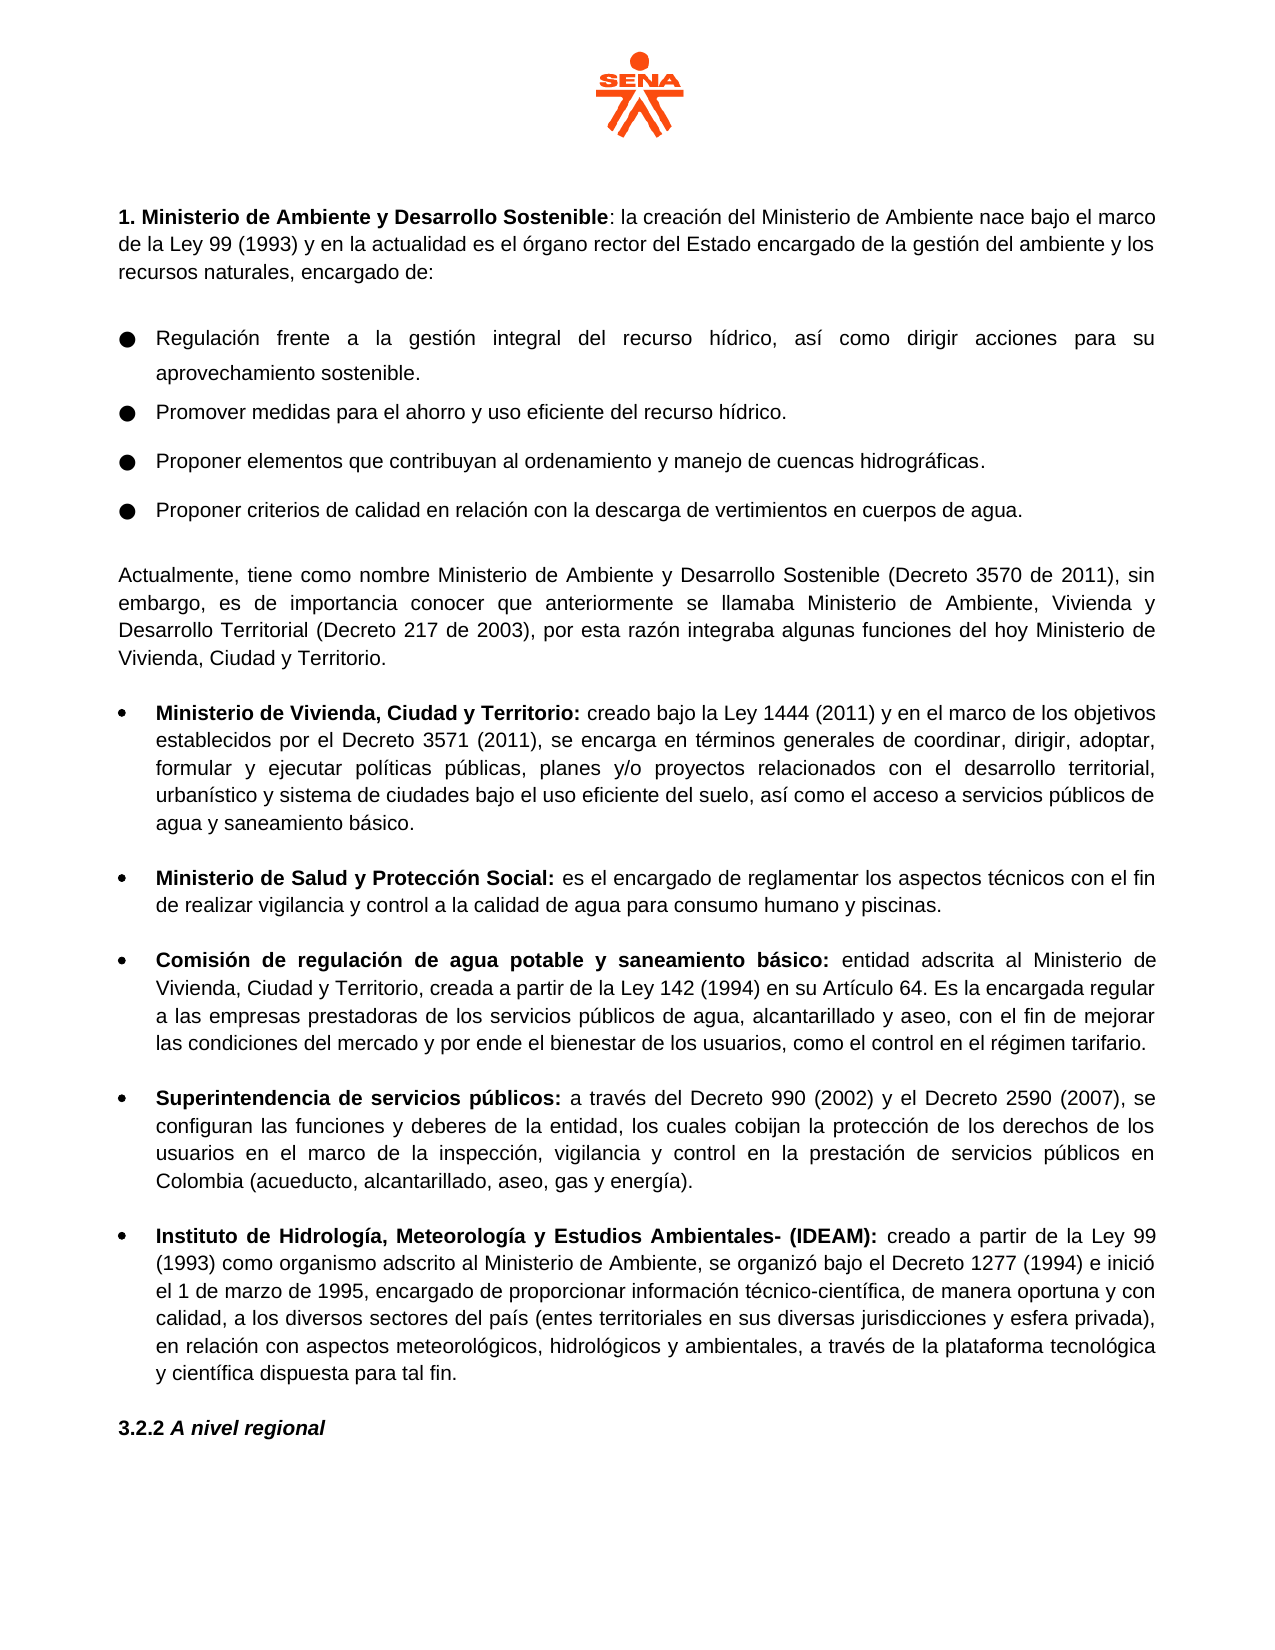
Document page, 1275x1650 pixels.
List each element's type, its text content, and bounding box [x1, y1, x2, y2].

list Instituto de Hidrología, Meteorología y Estudios Ambientales- (IDEAM): creado a partir de la Ley 99 (1993) como organismo adscrito al Ministerio de Ambiente, se organizó bajo el Decreto 1277 (1994) e inició el 1 de marzo de 1995, encargado de proporcionar información técnico-científica, de manera oportuna y con calidad, a los diversos sectores del país (entes territoriales en sus diversas jurisdicciones y esfera privada), en relación con aspectos meteorológicos, hidrológicos y ambientales, a través de la plataforma tecnológica y científica dispuesta para tal fin. [118, 1223, 1157, 1385]
list Proponer criterios de calidad en relación con la descarga de vertimientos en cuerpos de agua. [118, 487, 1157, 529]
list Ministerio de Salud y Protección Social: es el encargado de reglamentar los aspectos técnicos con el fin de realizar vigilancia y control a la calidad de agua para consumo humano y piscinas. [118, 866, 1157, 917]
picture [585, 48, 690, 142]
text 3.2.2 A nivel regional [118, 1416, 1157, 1440]
text Actualmente, tiene como nombre Ministerio de Ambiente y Desarrollo Sostenible (Decreto 3570 de 2011), sin embargo, es de importancia conocer que anteriormente se llamaba Ministerio de Ambiente, Vivienda y Desarrollo Territorial (Decreto 217 de 2003), por esta razón integraba algunas funciones del hoy Ministerio de Vivienda, Ciudad y Territorio. [118, 563, 1157, 669]
list Proponer elementos que contribuyan al ordenamiento y manejo de cuencas hidrográficas. [118, 437, 1157, 480]
list Regulación frente a la gestión integral del recurso hídrico, así como dirigir acciones para su aprovechamiento sostenible. [118, 315, 1157, 385]
list Ministerio de Vivienda, Ciudad y Territorio: creado bajo la Ley 1444 (2011) y en el marco de los objetivos establecidos por el Decreto 3571 (2011), se encarga en términos generales de coordinar, dirigir, adoptar, formular y ejecutar políticas públicas, planes y/o proyectos relacionados con el desarrollo territorial, urbanístico y sistema de ciudades bajo el uso eficiente del suelo, así como el acceso a servicios públicos de agua y saneamiento básico. [118, 701, 1157, 835]
list Promover medidas para el ahorro y uso eficiente del recurso hídrico. [118, 388, 1157, 431]
text 1. Ministerio de Ambiente y Desarrollo Sostenible: la creación del Ministerio de Ambiente nace bajo el marco de la Ley 99 (1993) y en la actualidad es el órgano rector del Estado encargado de la gestión del ambiente y los recursos naturales, encargado de: [118, 205, 1157, 284]
list Superintendencia de servicios públicos: a través del Decreto 990 (2002) y el Decreto 2590 (2007), se configuran las funciones y deberes de la entidad, los cuales cobijan la protección de los derechos de los usuarios en el marco de la inspección, vigilancia y control en la prestación de servicios públicos en Colombia (acueducto, alcantarillado, aseo, gas y energía). [118, 1086, 1157, 1192]
list Comisión de regulación de agua potable y saneamiento básico: entidad adscrita al Ministerio de Vivienda, Ciudad y Territorio, creada a partir de la Ley 142 (1994) en su Artículo 64. Es la encargada regular a las empresas prestadoras de los servicios públicos de agua, alcantarillado y aseo, con el fin de mejorar las condiciones del mercado y por ende el bienestar de los usuarios, como el control en el régimen tarifario. [118, 948, 1157, 1055]
